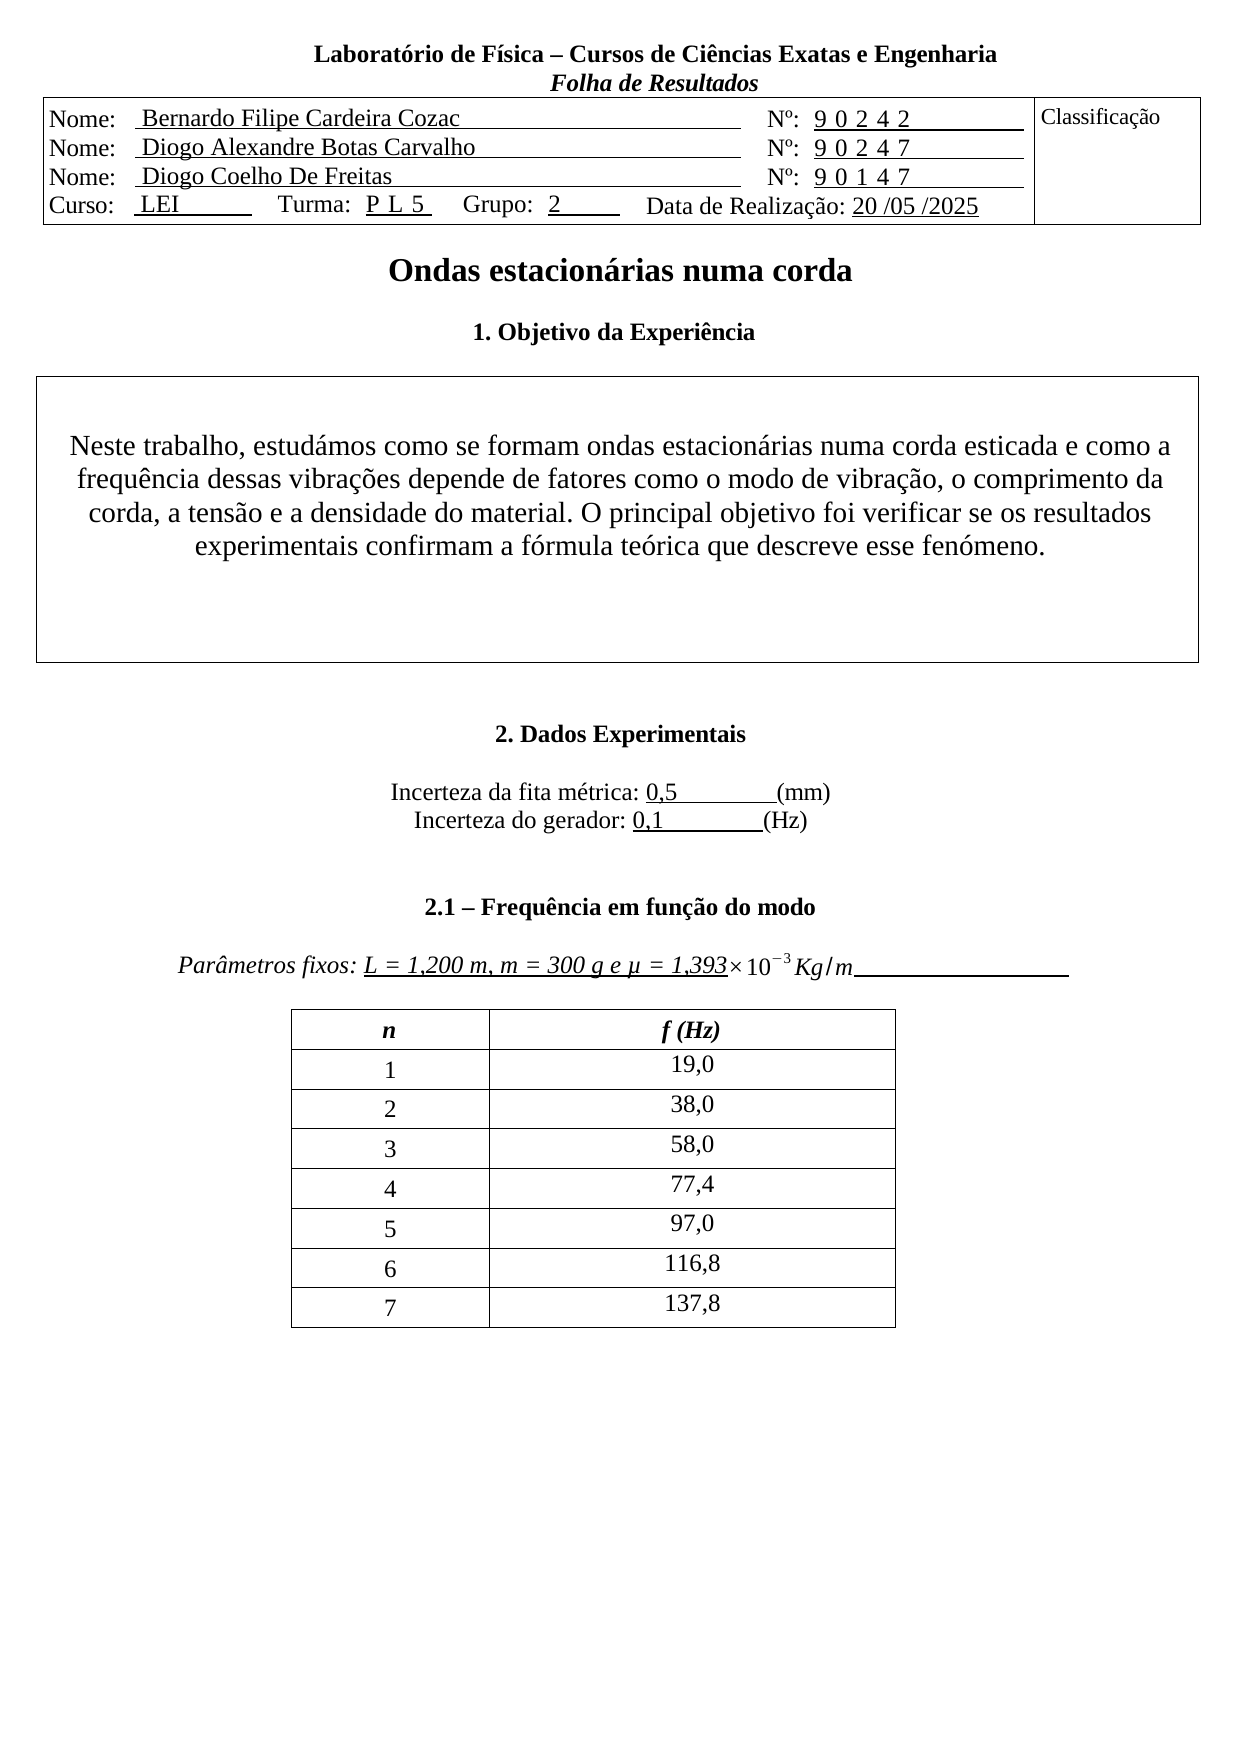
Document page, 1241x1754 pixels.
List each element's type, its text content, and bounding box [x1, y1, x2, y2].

list Objetivo da Experiência [472, 317, 1211, 346]
table_cell 6 [292, 1249, 489, 1287]
text Laboratório de Física – Cursos de Ciências Exatas e Engenharia [100, 39, 1211, 68]
table_cell 137,8 [490, 1288, 895, 1327]
list – Frequência em função do modo [424, 892, 1211, 920]
table_cell 2 [292, 1090, 489, 1128]
text Neste trabalho, estudámos como se formam ondas estacionárias numa corda esticada e como a frequência dessas vibrações depende de fatores como o modo de vibração, o comprimento da corda, a tensão e a densidade do material. O principal objetivo foi verificar se os resultados experimentais confirmam a fórmula teórica que descreve esse fenómeno. [59, 428, 1181, 562]
table_cell 7 [292, 1288, 489, 1327]
text Incerteza da fita métrica: 0,5 (mm) Incerteza do gerador: 0,1 (Hz) [390, 777, 833, 834]
table_cell 5 [292, 1209, 489, 1248]
table_cell 1 [292, 1050, 489, 1089]
table_cell 38,0 [490, 1090, 895, 1128]
text Parâmetros fixos: L = 1,200 m, m = 300 g e µ = 1,393 [36, 949, 1211, 980]
table_cell 58,0 [490, 1129, 895, 1168]
table_cell 19,0 [490, 1050, 895, 1089]
table_cell 97,0 [490, 1209, 895, 1248]
table_cell 3 [292, 1129, 489, 1168]
text Folha de Resultados [98, 68, 1211, 97]
table_header n [292, 1010, 489, 1049]
title Ondas estacionárias numa corda [30, 250, 1211, 288]
table_cell 77,4 [490, 1169, 895, 1208]
table_cell 4 [292, 1169, 489, 1208]
table_cell 116,8 [490, 1249, 895, 1287]
table_header f (Hz) [490, 1010, 895, 1049]
list Dados Experimentais [30, 719, 1211, 748]
